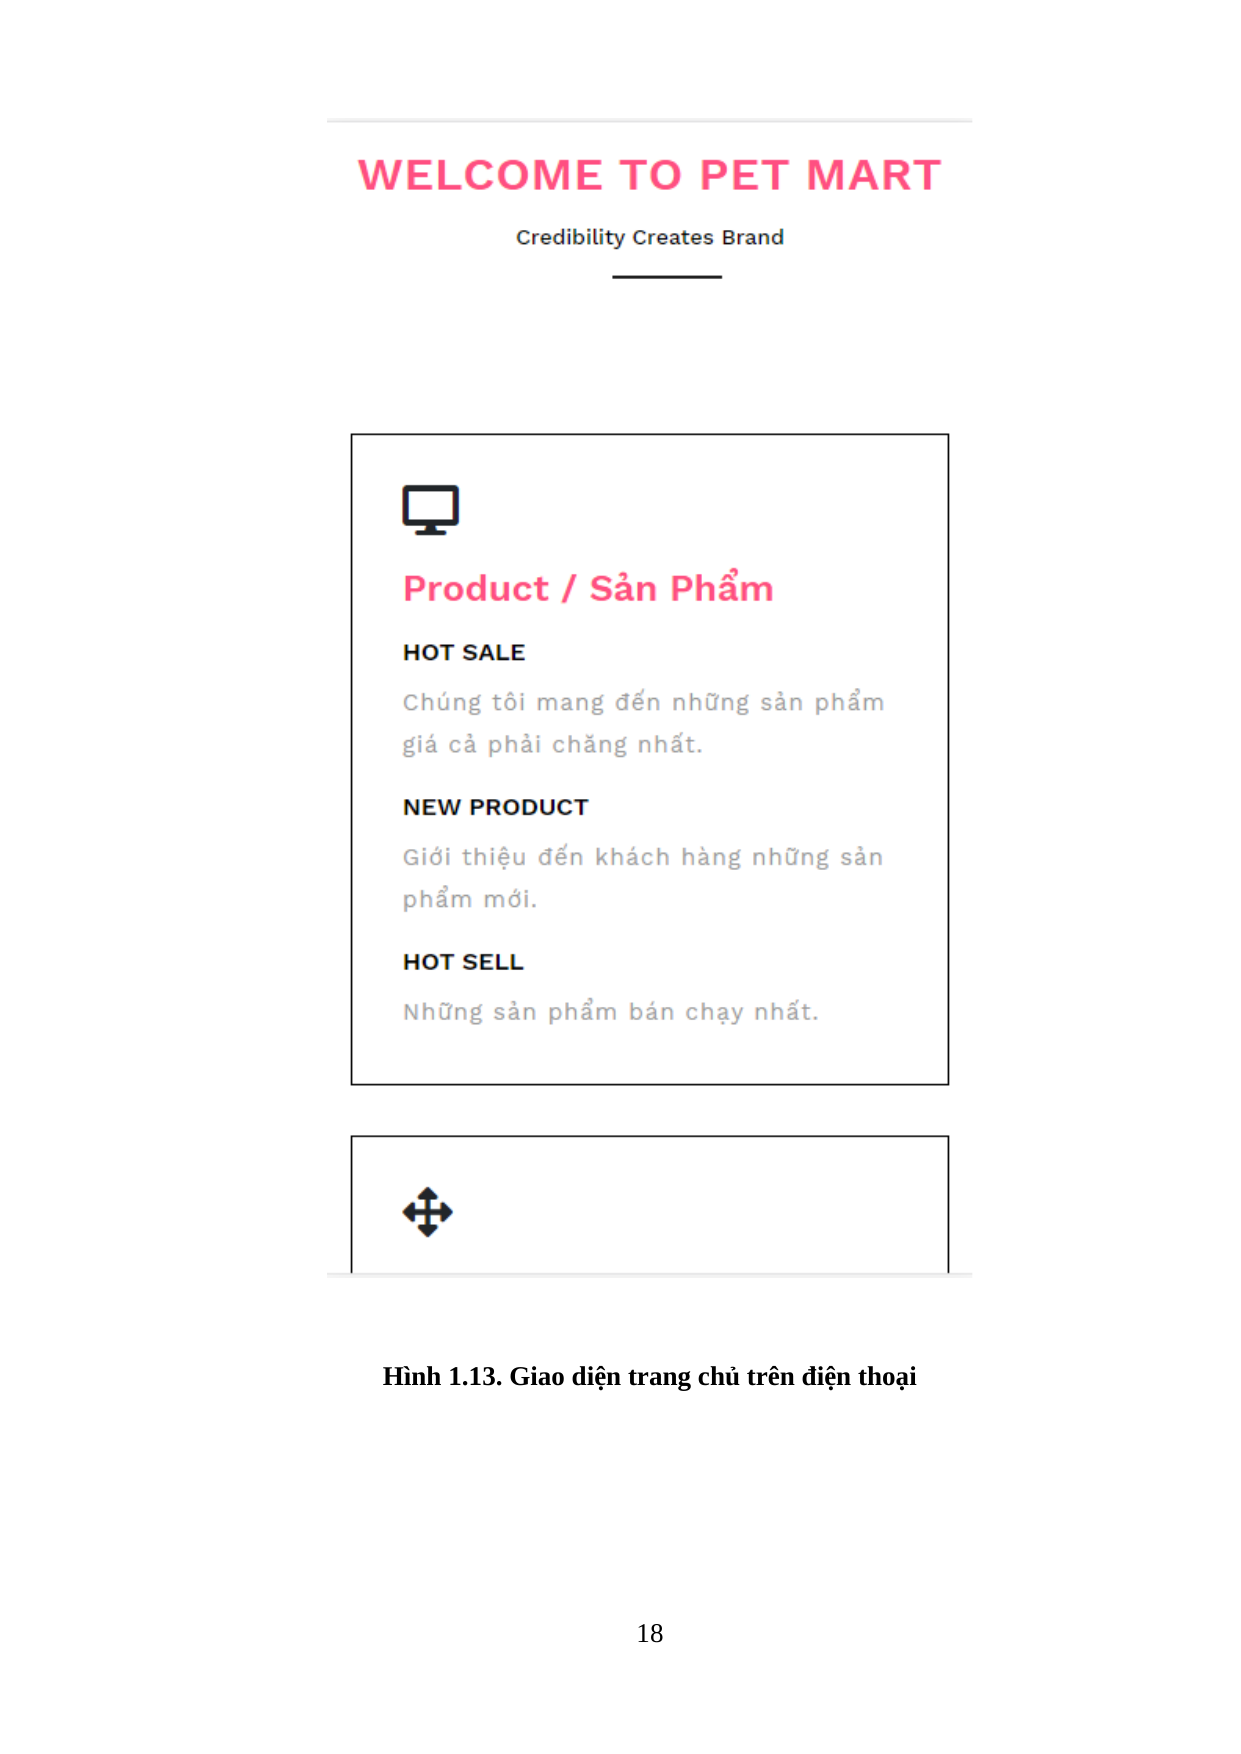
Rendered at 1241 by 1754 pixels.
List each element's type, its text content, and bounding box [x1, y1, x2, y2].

picture [327, 118, 973, 1278]
text Hình 1.13. Giao diện trang chủ trên điện thoại [177, 1360, 1122, 1391]
